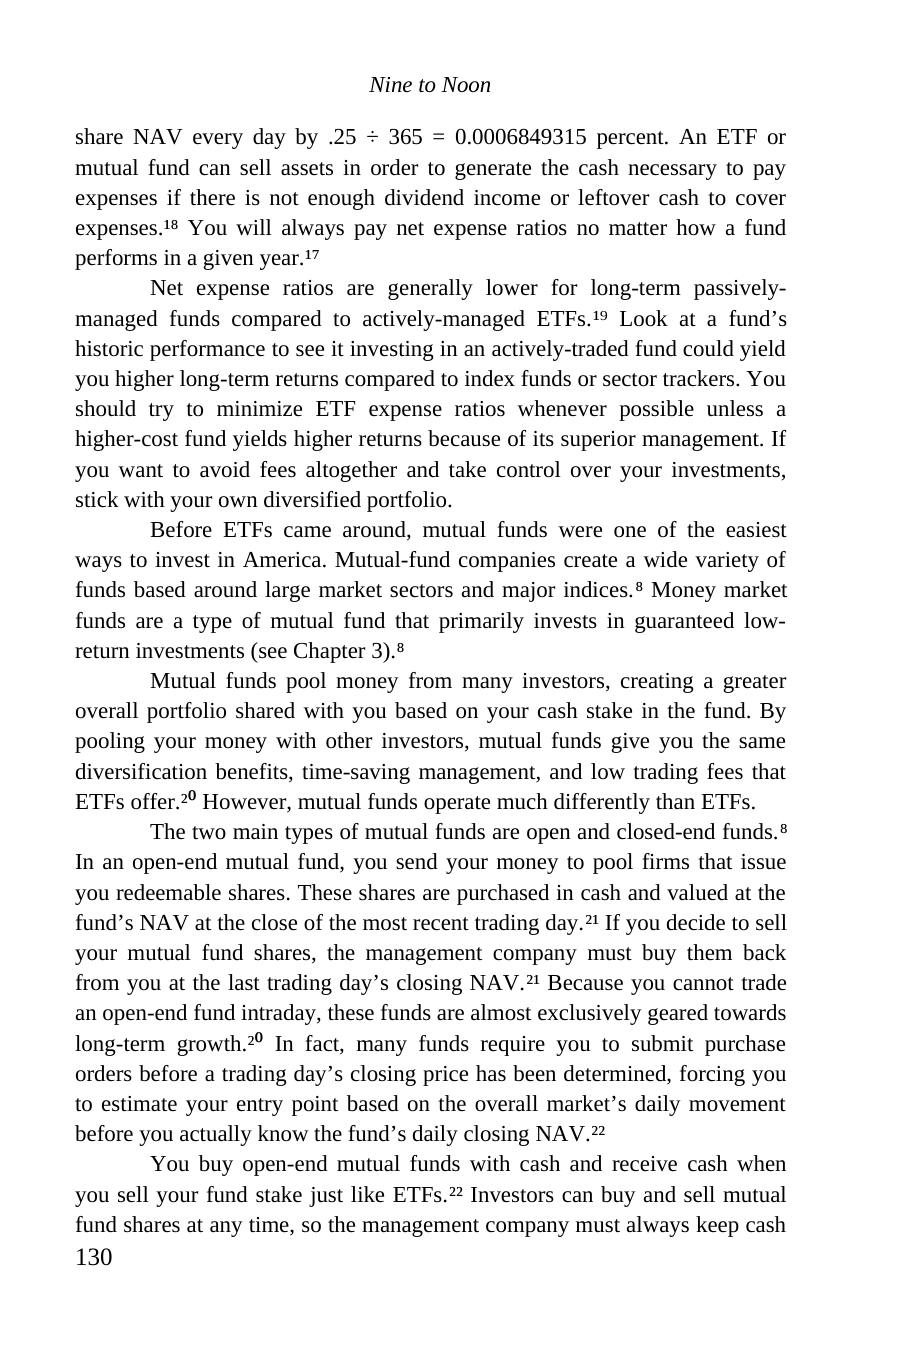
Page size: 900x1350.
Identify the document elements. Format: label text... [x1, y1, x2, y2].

text The two main types of mutual funds are open and closed-end funds.⁸ In an open-end mutual fund, you send your money to pool firms that issue you redeemable shares. These shares are purchased in cash and valued at the fund’s NAV at the close of the most recent trading day.²¹ If you decide to sell your mutual fund shares, the management company must buy them back from you at the last trading day’s closing NAV.²¹ Because you cannot trade an open-end fund intraday, these funds are almost exclusively geared towards long-term growth.²⁰ In fact, many funds require you to submit purchase orders before a trading day’s closing price has been determined, forcing you to estimate your entry point based on the overall market’s daily movement before you actually know the fund’s daily closing NAV.²² [75, 818, 787, 1147]
text Before ETFs came around, mutual funds were one of the easiest ways to invest in America. Mutual-fund companies create a wide variety of funds based around large market sectors and major indices.⁸ Money market funds are a type of mutual fund that primarily invests in guaranteed low-return investments (see Chapter 3).⁸ [75, 516, 787, 663]
text Mutual funds pool money from many investors, creating a greater overall portfolio shared with you based on your cash stake in the fund. By pooling your money with other investors, mutual funds give you the same diversification benefits, time-saving management, and low trading fees that ETFs offer.²⁰ However, mutual funds operate much differently than ETFs. [75, 667, 787, 814]
text Net expense ratios are generally lower for long-term passively-managed funds compared to actively-managed ETFs.¹⁹ Look at a fund’s historic performance to see it investing in an actively-traded fund could yield you higher long-term returns compared to index funds or sector trackers. You should try to minimize ETF expense ratios whenever possible unless a higher-cost fund yields higher returns because of its superior management. If you want to avoid fees altogether and take control over your investments, stick with your own diversified portfolio. [75, 274, 787, 512]
